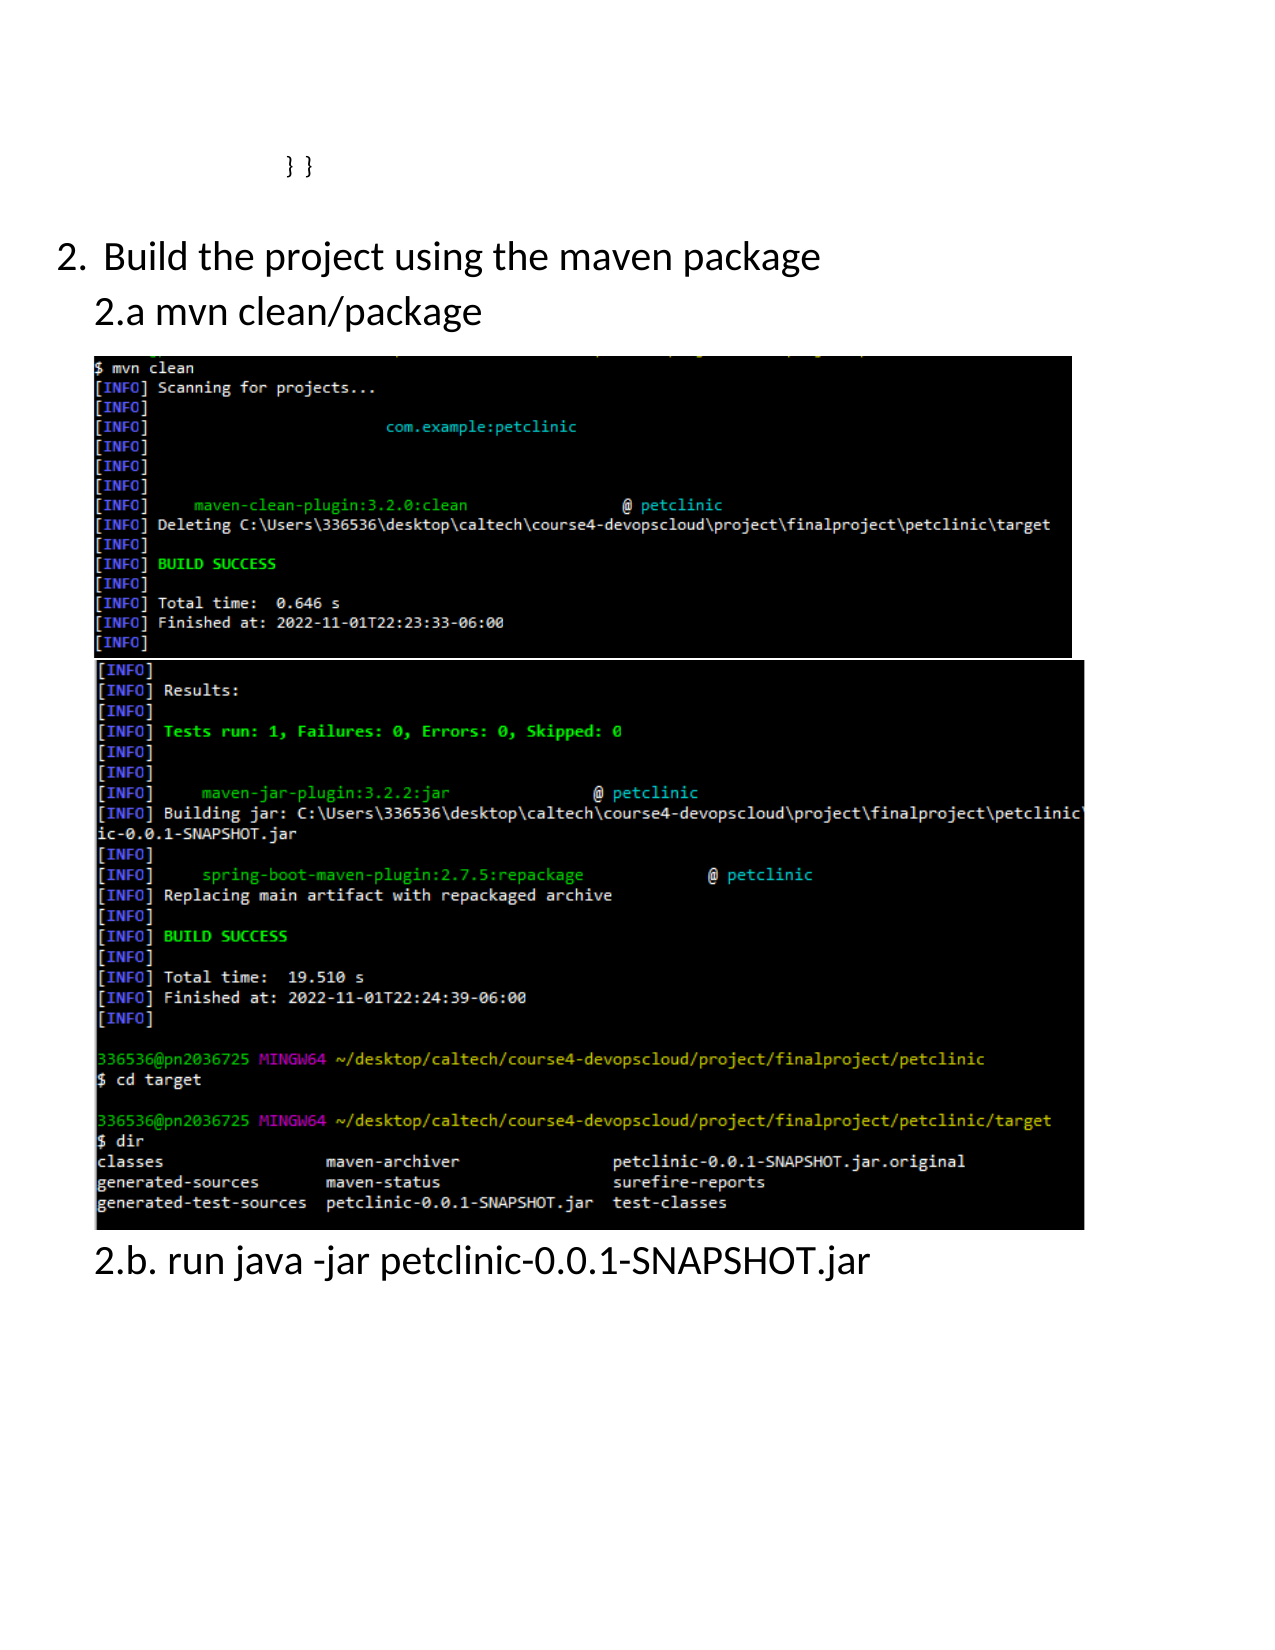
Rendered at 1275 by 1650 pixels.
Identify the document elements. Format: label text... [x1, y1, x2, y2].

picture [93, 356, 1072, 658]
list Build the project using the maven package 2.a mvn clean/package [56, 229, 1247, 335]
picture [93, 660, 1085, 1230]
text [94, 356, 1247, 1284]
text } } [169, 150, 1247, 211]
